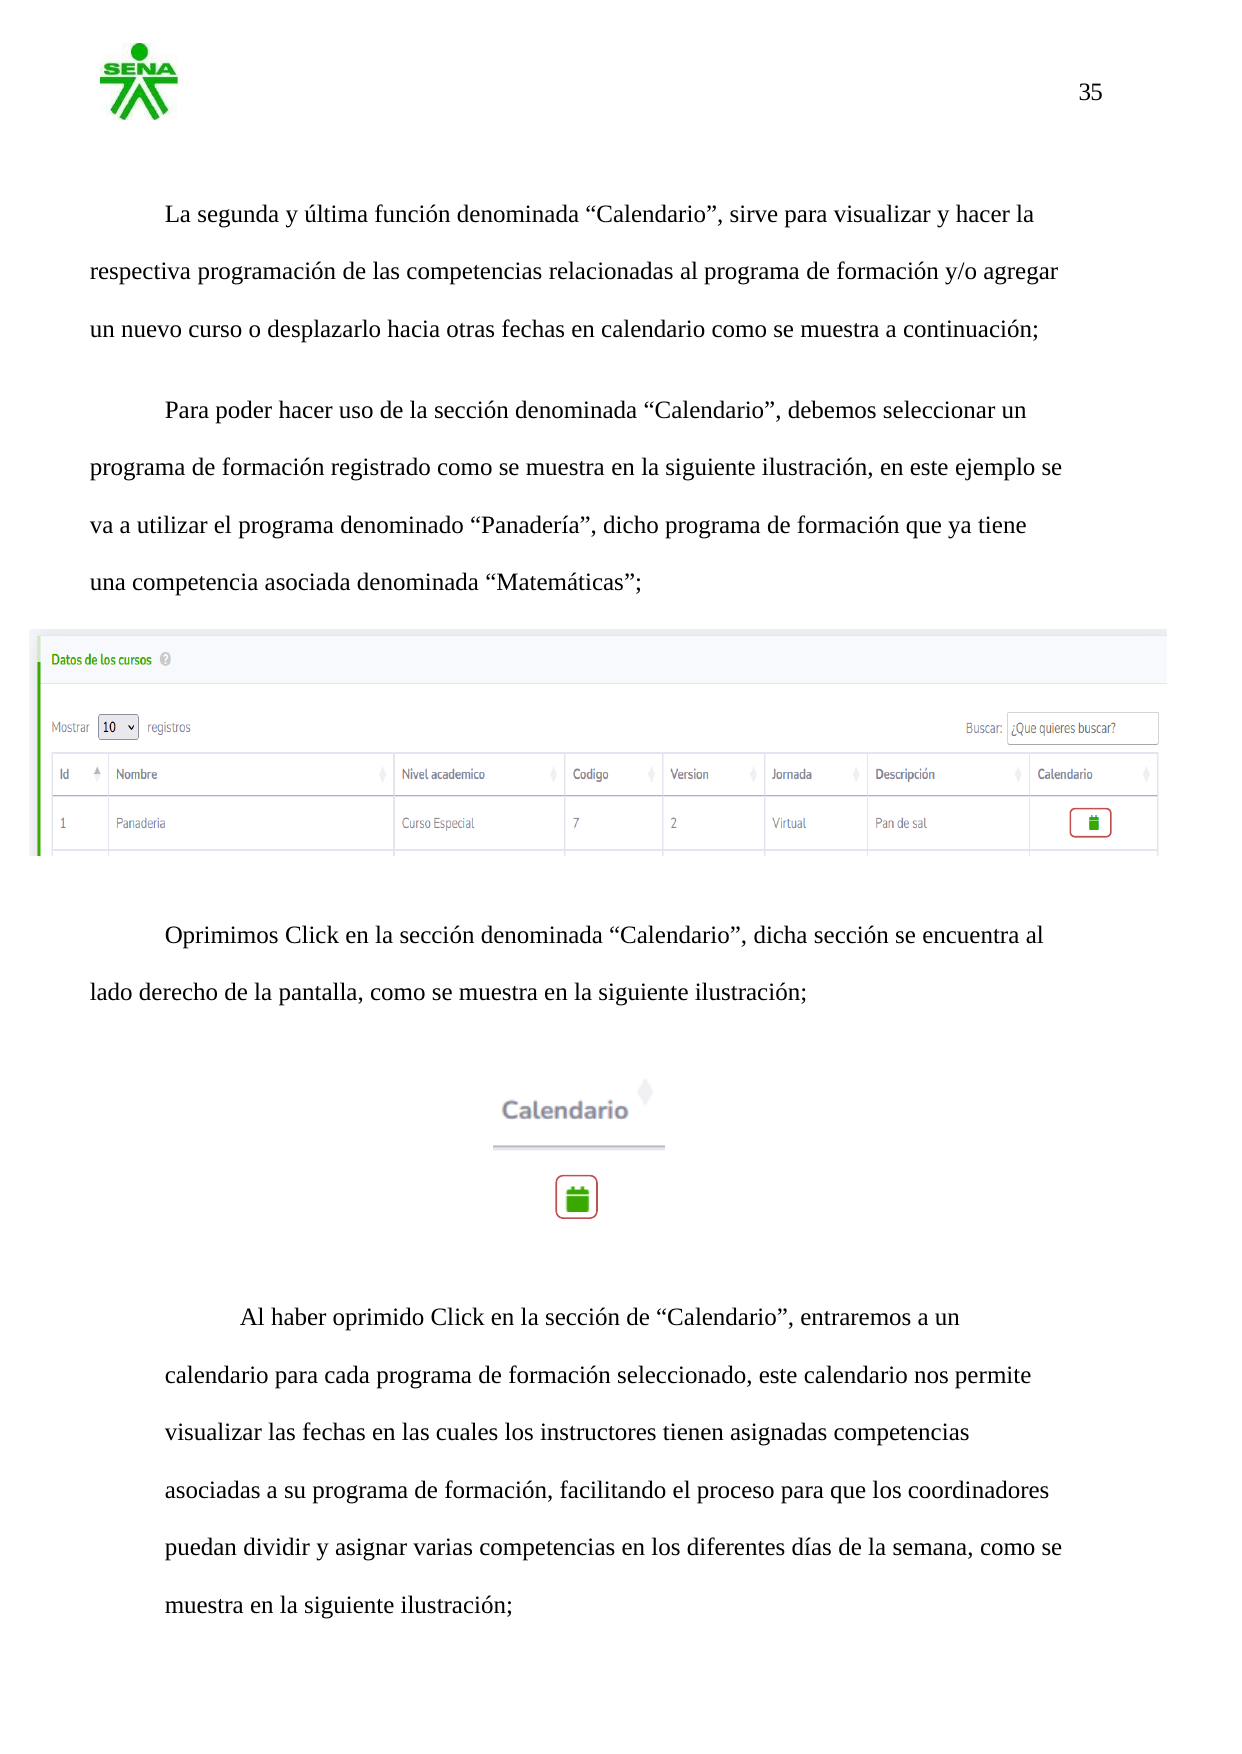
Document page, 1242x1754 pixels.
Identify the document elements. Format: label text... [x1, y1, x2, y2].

text Para poder hacer uso de la sección denominada “Calendario”, debemos seleccionar un programa de formación registrado como se muestra en la siguiente ilustración, en este ejemplo se va a utilizar el programa denominado “Panadería”, dicho programa de formación que ya tiene una competencia asociada denominada “Matemáticas”; [89, 395, 1062, 596]
picture [493, 1078, 665, 1212]
picture [29, 629, 1167, 856]
text Al haber oprimido Click en la sección de “Calendario”, entraremos a un calendario para cada programa de formación seleccionado, este calendario nos permite visualizar las fechas en las cuales los instructores tienen asignadas competencias asociadas a su programa de formación, facilitando el proceso para que los coordinadores puedan dividir y asignar varias competencias en los diferentes días de la semana, como se muestra en la siguiente ilustración; [164, 1302, 1064, 1619]
text Oprimimos Click en la sección denominada “Calendario”, dicha sección se encuentra al lado derecho de la pantalla, como se muestra en la siguiente ilustración; [89, 920, 1071, 1006]
text La segunda y última función denominada “Calendario”, sirve para visualizar y hacer la respectiva programación de las competencias relacionadas al programa de formación y/o agregar un nuevo curso o desplazarlo hacia otras fechas en calendario como se muestra a continuación; [89, 199, 1071, 343]
picture [100, 43, 178, 120]
picture [558, 1177, 596, 1212]
